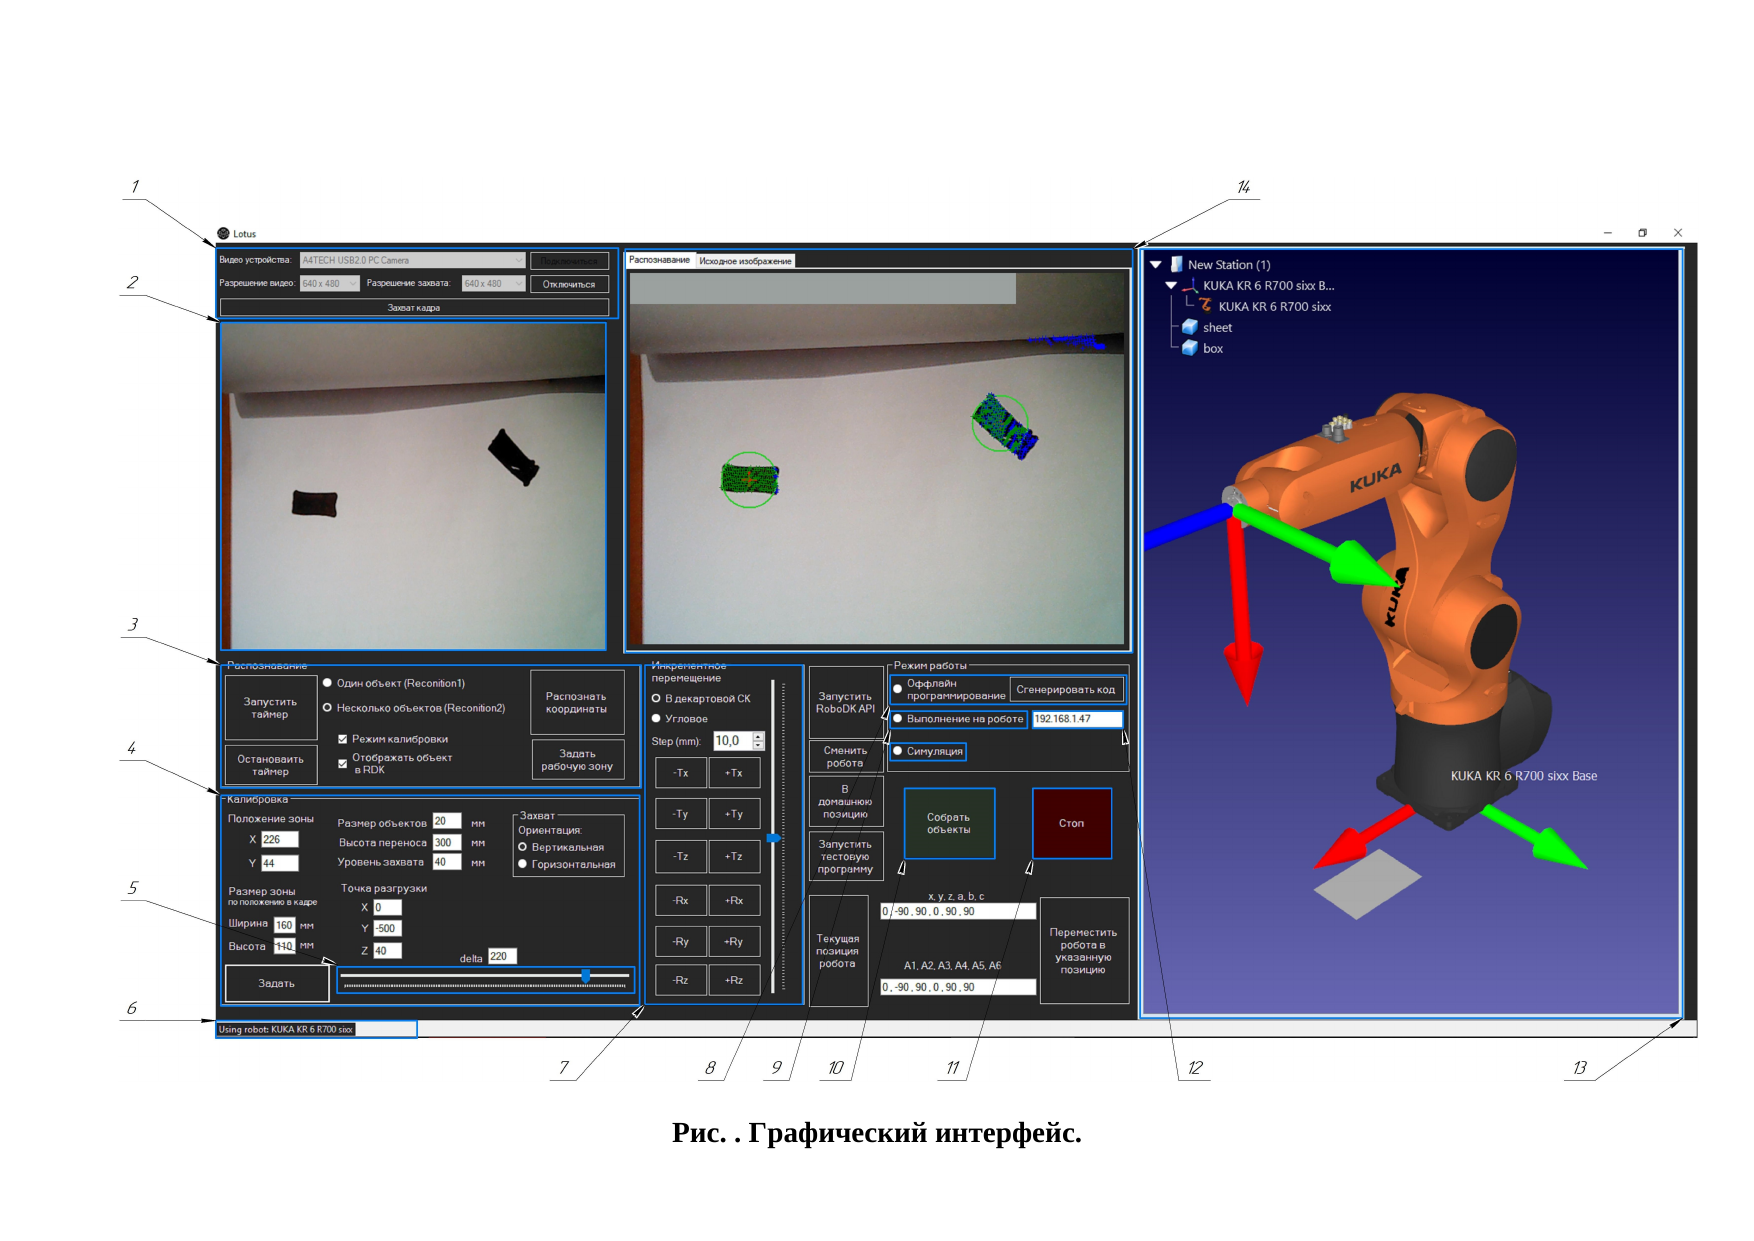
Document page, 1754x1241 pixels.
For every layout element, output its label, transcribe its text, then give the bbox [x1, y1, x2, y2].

text Рис. . Графический интерфейс. [118, 1115, 1636, 1148]
picture [118, 177, 1699, 1082]
